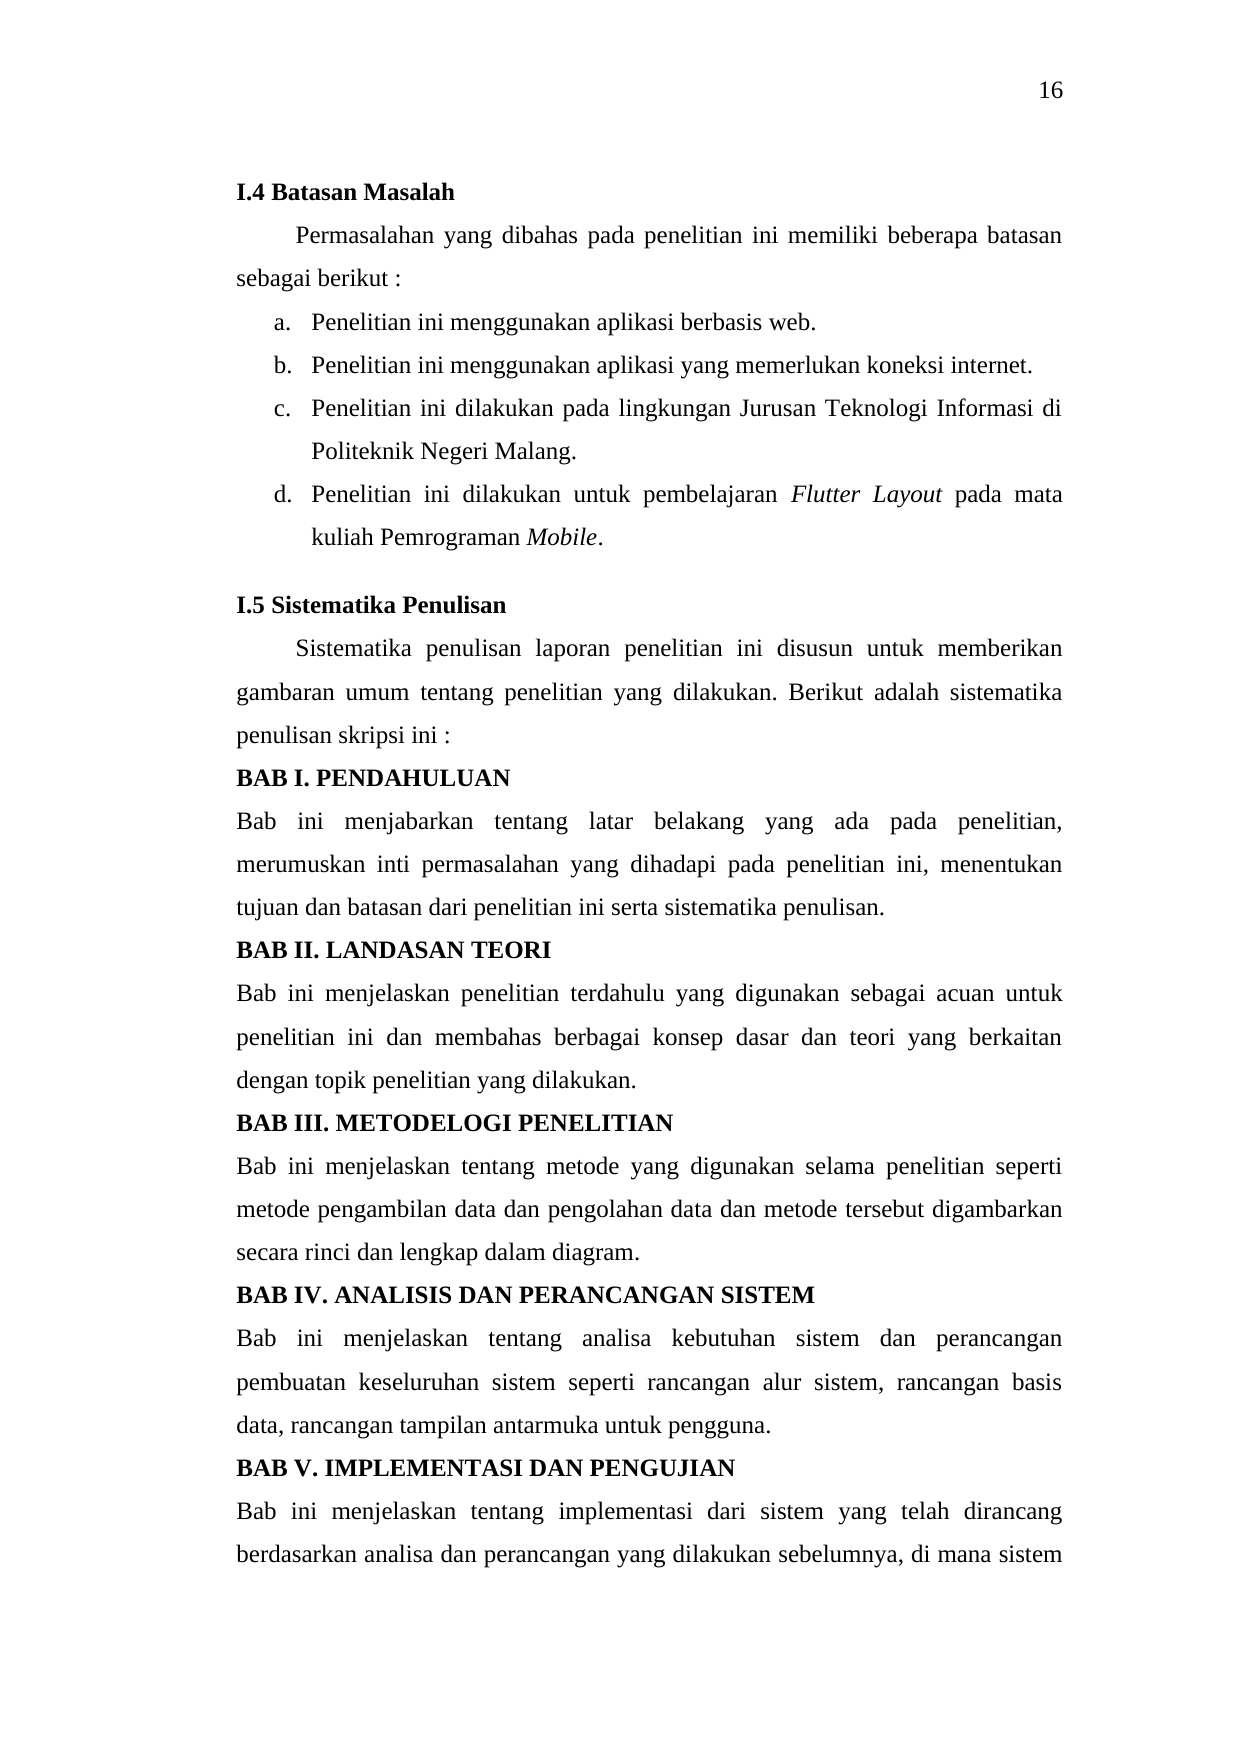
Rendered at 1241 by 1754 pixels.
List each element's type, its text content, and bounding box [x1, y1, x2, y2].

text Bab ini menjabarkan tentang latar belakang yang ada pada penelitian, merumuskan inti permasalahan yang dihadapi pada penelitian ini, menentukan tujuan dan batasan dari penelitian ini serta sistematika penulisan. [236, 806, 1063, 921]
text BAB II. LANDASAN TEORI [236, 935, 1063, 964]
list Penelitian ini menggunakan aplikasi yang memerlukan koneksi internet. [274, 350, 1063, 378]
subtitle Batasan Masalah [236, 177, 1063, 206]
text BAB IV. ANALISIS DAN PERANCANGAN SISTEM [236, 1280, 1063, 1309]
text Bab ini menjelaskan tentang metode yang digunakan selama penelitian seperti metode pengambilan data dan pengolahan data dan metode tersebut digambarkan secara rinci dan lengkap dalam diagram. [236, 1151, 1063, 1266]
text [236, 1496, 1063, 1568]
text BAB I. PENDAHULUAN [236, 763, 1063, 792]
text BAB V. IMPLEMENTASI DAN PENGUJIAN [236, 1453, 1063, 1482]
text Permasalahan yang dibahas pada penelitian ini memiliki beberapa batasan sebagai berikut : [236, 220, 1063, 292]
text Sistematika penulisan laporan penelitian ini disusun untuk memberikan gambaran umum tentang penelitian yang dilakukan. Berikut adalah sistematika penulisan skripsi ini : [236, 633, 1063, 748]
text Bab ini menjelaskan tentang analisa kebutuhan sistem dan perancangan pembuatan keseluruhan sistem seperti rancangan alur sistem, rancangan basis data, rancangan tampilan antarmuka untuk pengguna. [236, 1323, 1063, 1438]
subtitle Sistematika Penulisan [236, 590, 1063, 619]
text Bab ini menjelaskan penelitian terdahulu yang digunakan sebagai acuan untuk penelitian ini dan membahas berbagai konsep dasar dan teori yang berkaitan dengan topik penelitian yang dilakukan. [236, 978, 1063, 1093]
list Penelitian ini dilakukan untuk pembelajaran Flutter Layout pada mata kuliah Pemrograman Mobile. [274, 479, 1063, 551]
list Penelitian ini menggunakan aplikasi berbasis web. [274, 307, 1063, 335]
list Penelitian ini dilakukan pada lingkungan Jurusan Teknologi Informasi di Politeknik Negeri Malang. [274, 393, 1063, 465]
text BAB III. METODELOGI PENELITIAN [236, 1108, 1063, 1137]
